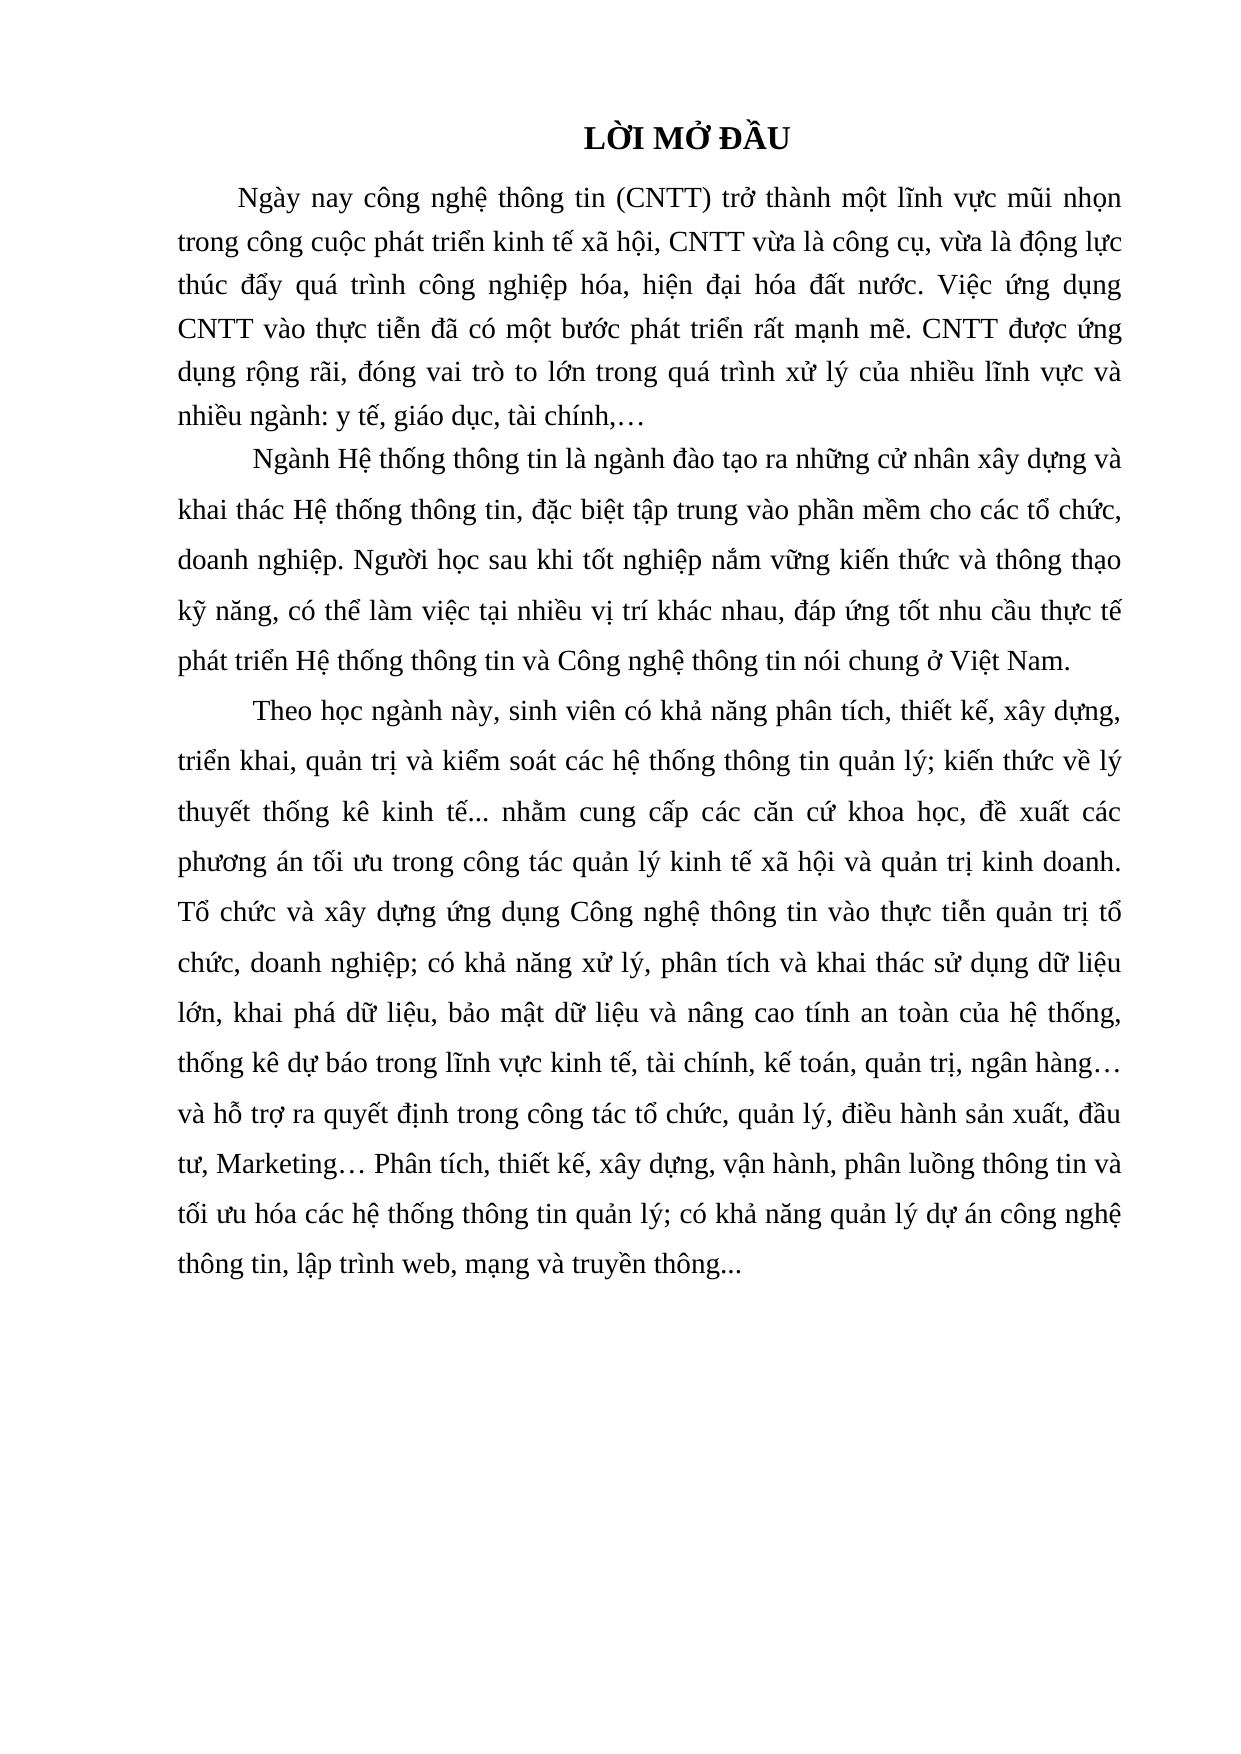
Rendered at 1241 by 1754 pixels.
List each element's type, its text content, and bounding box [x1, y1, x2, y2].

text Ngày nay công nghệ thông tin (CNTT) trở thành một lĩnh vực mũi nhọn trong công cuộc phát triển kinh tế xã hội, CNTT vừa là công cụ, vừa là động lực thúc đẩy quá trình công nghiệp hóa, hiện đại hóa đất nước. Việc ứng dụng CNTT vào thực tiễn đã có một bước phát triển rất mạnh mẽ. CNTT được ứng dụng rộng rãi, đóng vai trò to lớn trong quá trình xử lý của nhiều lĩnh vực và nhiều ngành: y tế, giáo dục, tài chính,… [177, 180, 1122, 432]
text Ngành Hệ thống thông tin là ngành đào tạo ra những cử nhân xây dựng và khai thác Hệ thống thông tin, đặc biệt tập trung vào phần mềm cho các tổ chức, doanh nghiệp. Người học sau khi tốt nghiệp nắm vững kiến thức và thông thạo kỹ năng, có thể làm việc tại nhiều vị trí khác nhau, đáp ứng tốt nhu cầu thực tế phát triển Hệ thống thông tin và Công nghệ thông tin nói chung ở Việt Nam. [177, 442, 1122, 676]
text Theo học ngành này, sinh viên có khả năng phân tích, thiết kế, xây dựng, triển khai, quản trị và kiểm soát các hệ thống thông tin quản lý; kiến thức về lý thuyết thống kê kinh tế... nhằm cung cấp các căn cứ khoa học, đề xuất các phương án tối ưu trong công tác quản lý kinh tế xã hội và quản trị kinh doanh. Tổ chức và xây dựng ứng dụng Công nghệ thông tin vào thực tiễn quản trị tổ chức, doanh nghiệp; có khả năng xử lý, phân tích và khai thác sử dụng dữ liệu lớn, khai phá dữ liệu, bảo mật dữ liệu và nâng cao tính an toàn của hệ thống, thống kê dự báo trong lĩnh vực kinh tế, tài chính, kế toán, quản trị, ngân hàng… và hỗ trợ ra quyết định trong công tác tổ chức, quản lý, điều hành sản xuất, đầu tư, Marketing… Phân tích, thiết kế, xây dựng, vận hành, phân luồng thông tin và tối ưu hóa các hệ thống thông tin quản lý; có khả năng quản lý dự án công nghệ thông tin, lập trình web, mạng và truyền thông... [177, 693, 1122, 1280]
text LỜI MỞ ĐẦU [177, 118, 1122, 156]
